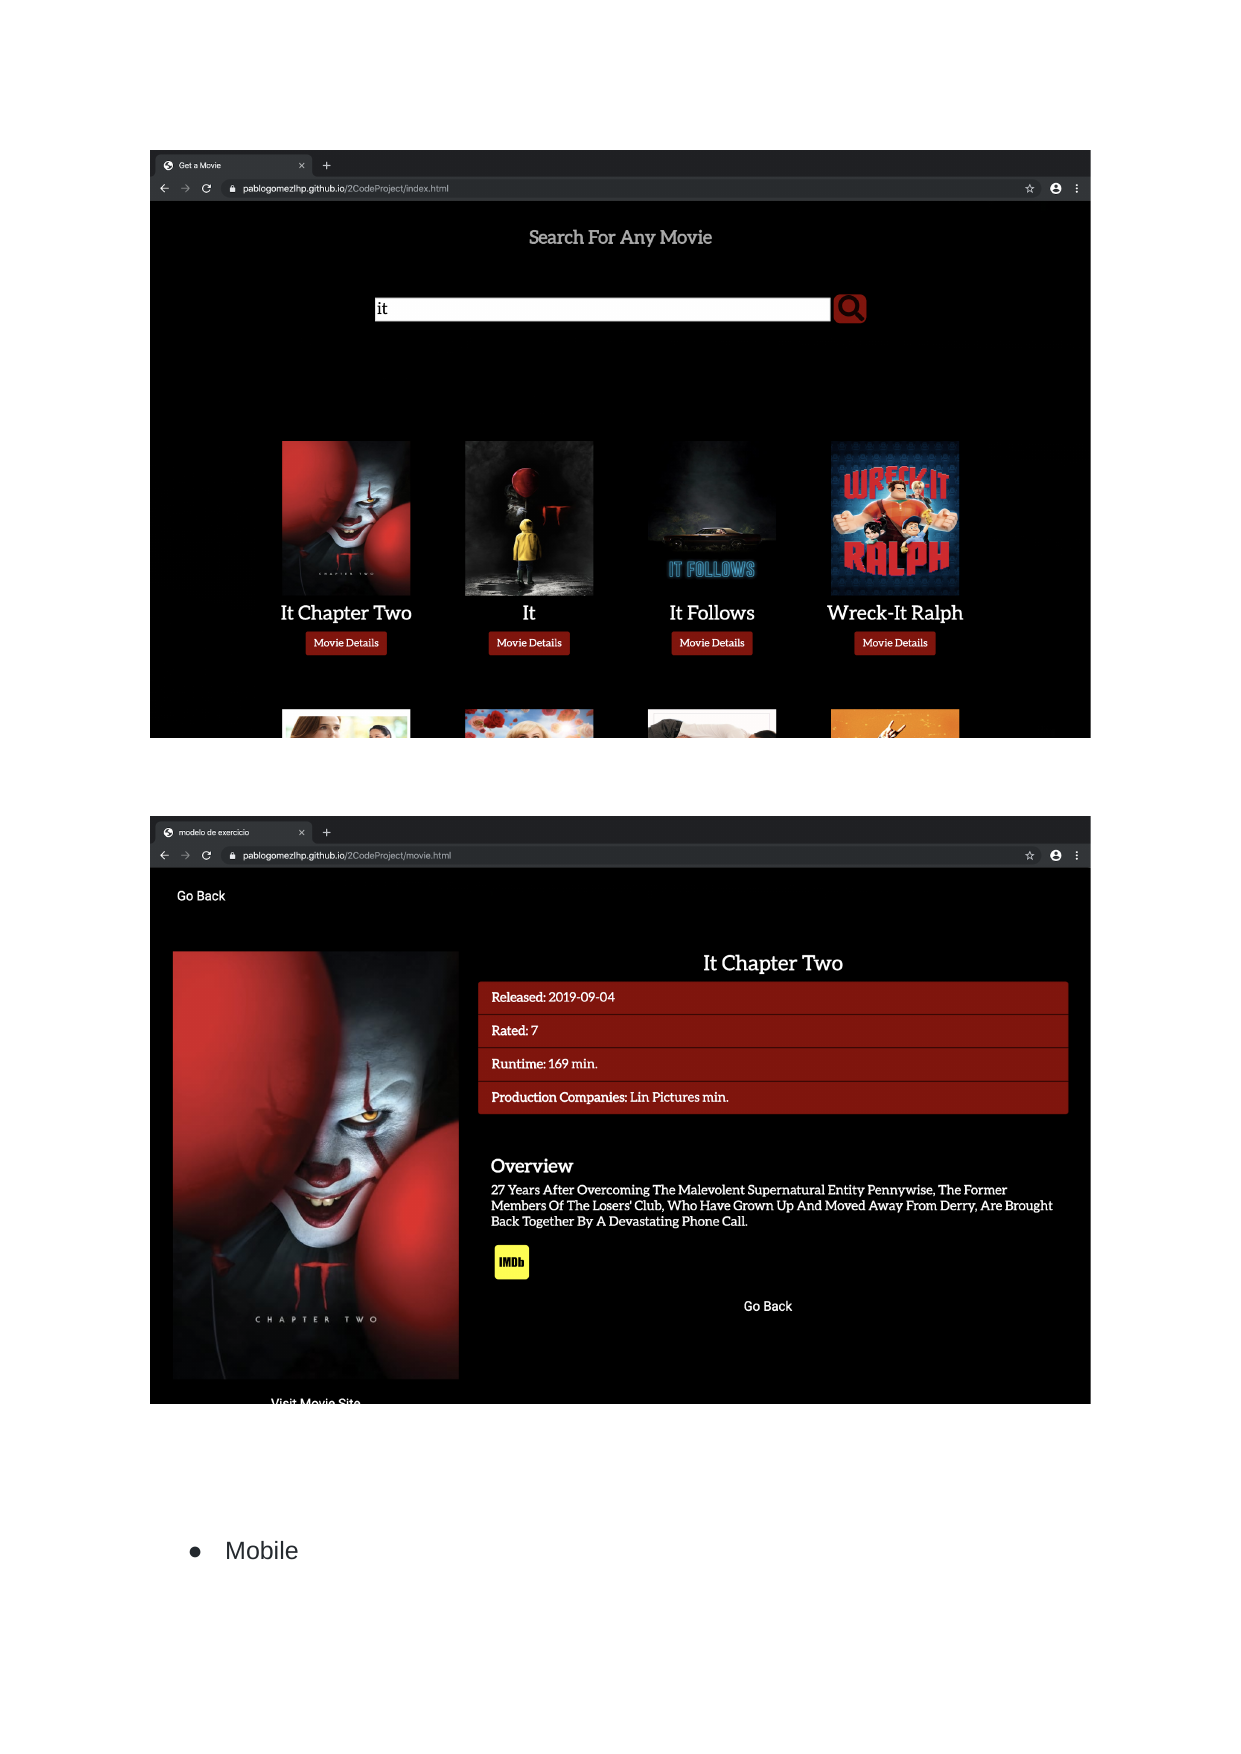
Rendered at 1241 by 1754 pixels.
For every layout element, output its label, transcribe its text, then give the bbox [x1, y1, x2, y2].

list Mobile [187, 1536, 1090, 1565]
picture [150, 816, 1091, 1404]
picture [150, 150, 1091, 738]
